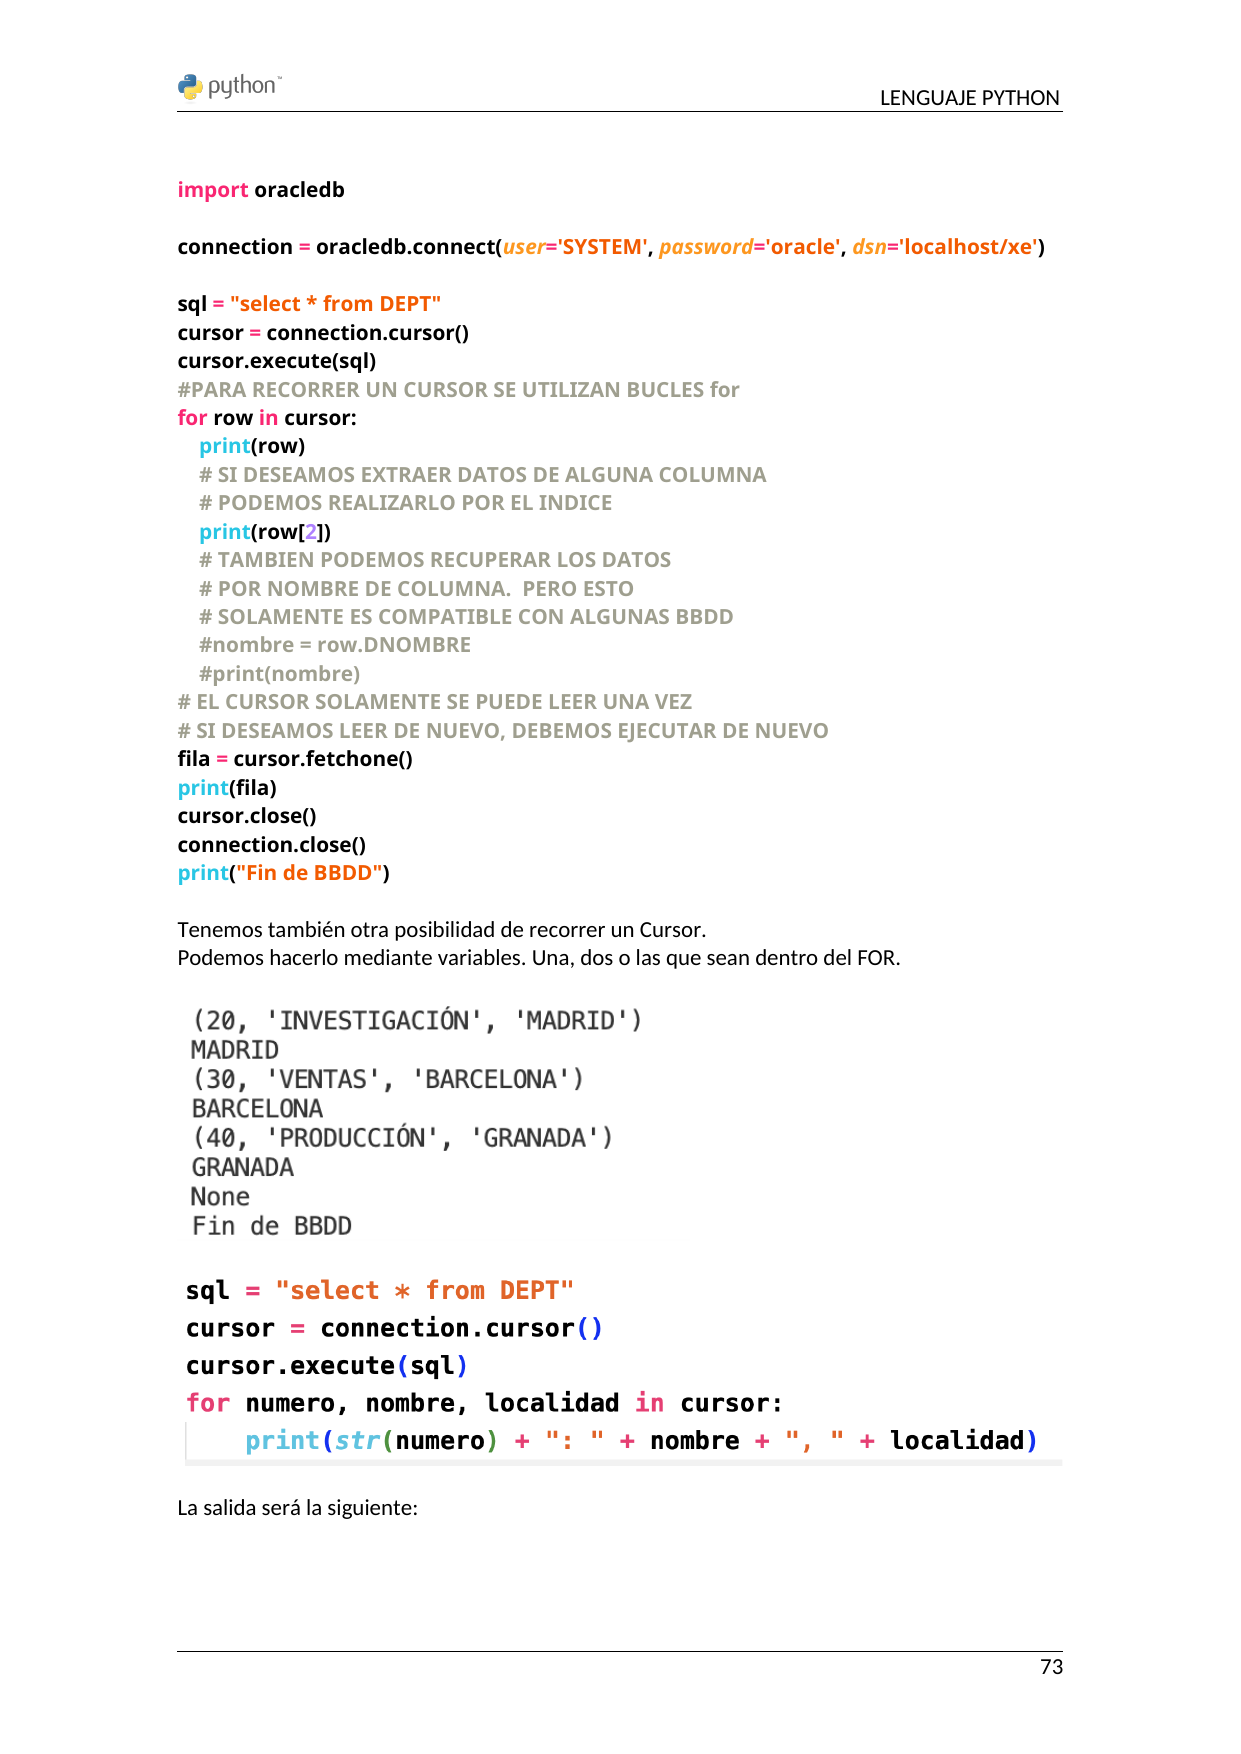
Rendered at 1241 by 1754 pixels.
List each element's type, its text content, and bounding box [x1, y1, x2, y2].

text print(row[2]) [177, 517, 1063, 545]
text print("Fin de BBDD") [177, 858, 1063, 887]
text Tenemos también otra posibilidad de recorrer un Cursor. [177, 915, 1063, 943]
text connection = oracledb.connect(user='SYSTEM', password='oracle', dsn='localhost/xe') [177, 232, 1063, 261]
text fila = cursor.fetchone() [177, 744, 1063, 773]
text # POR NOMBRE DE COLUMNA. PERO ESTO [177, 574, 1063, 602]
text La salida será la siguiente: [177, 1493, 1063, 1521]
text #nombre = row.DNOMBRE [177, 631, 1063, 659]
text print(fila) [177, 773, 1063, 801]
text sql = "select * from DEPT" [177, 289, 1063, 318]
text Podemos hacerlo mediante variables. Una, dos o las que sean dentro del FOR. [177, 943, 1063, 971]
text for row in cursor: [177, 403, 1063, 432]
text # SI DESEAMOS EXTRAER DATOS DE ALGUNA COLUMNA [177, 460, 1063, 488]
text cursor.close() [177, 801, 1063, 830]
text #PARA RECORRER UN CURSOR SE UTILIZAN BUCLES for [177, 375, 1063, 403]
picture [177, 1268, 1063, 1466]
picture [177, 999, 690, 1241]
text # SOLAMENTE ES COMPATIBLE CON ALGUNAS BBDD [177, 602, 1063, 631]
text print(row) [177, 432, 1063, 460]
picture [177, 73, 283, 105]
text cursor = connection.cursor() [177, 318, 1063, 346]
text cursor.execute(sql) [177, 346, 1063, 375]
text # EL CURSOR SOLAMENTE SE PUEDE LEER UNA VEZ [177, 687, 1063, 716]
text # TAMBIEN PODEMOS RECUPERAR LOS DATOS [177, 545, 1063, 574]
text #print(nombre) [177, 659, 1063, 687]
text # PODEMOS REALIZARLO POR EL INDICE [177, 488, 1063, 517]
text # SI DESEAMOS LEER DE NUEVO, DEBEMOS EJECUTAR DE NUEVO [177, 716, 1063, 744]
text connection.close() [177, 830, 1063, 858]
text import oracledb [177, 176, 1063, 204]
